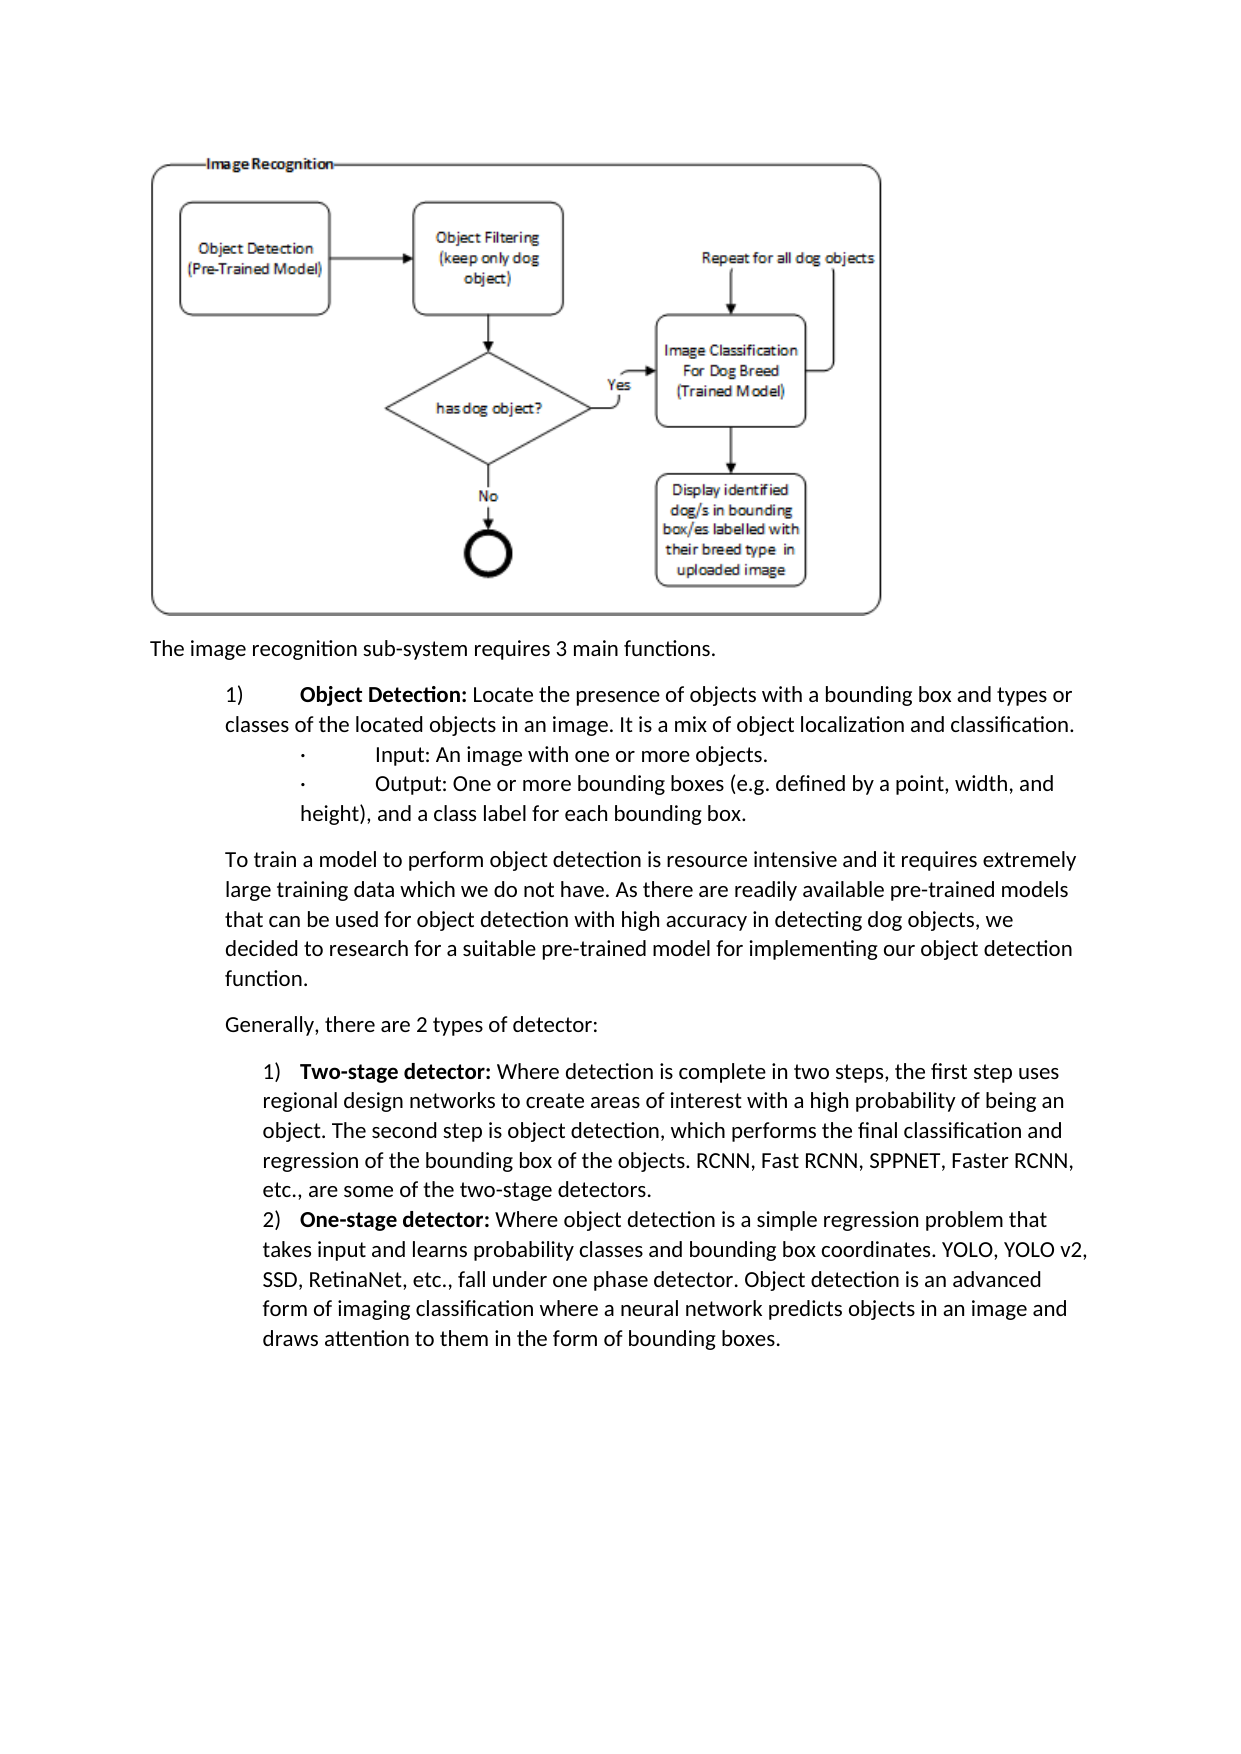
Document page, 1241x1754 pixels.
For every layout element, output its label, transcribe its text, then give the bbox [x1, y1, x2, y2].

text · Input: An image with one or more objects. [300, 740, 1090, 768]
text Generally, there are 2 types of detector: [225, 1011, 1090, 1038]
picture [150, 150, 883, 616]
text 2) One-stage detector: Where object detection is a simple regression problem that takes input and learns probability classes and bounding box coordinates. YOLO, YOLO v2, SSD, RetinaNet, etc., fall under one phase detector. Object detection is an advanced form of imaging classification where a neural network predicts objects in an image and draws attention to them in the form of bounding boxes. [262, 1205, 1090, 1352]
text 1) Two-stage detector: Where detection is complete in two steps, the first step uses regional design networks to create areas of interest with a high probability of being an object. The second step is object detection, which performs the final classification and regression of the bounding box of the objects. RCNN, Fast RCNN, SPPNET, Faster RCNN, etc., are some of the two-stage detectors. [262, 1057, 1090, 1204]
text To train a model to perform object detection is resource intensive and it requires extremely large training data which we do not have. As there are readily available pre-trained models that can be used for object detection with high accuracy in detecting dog objects, we decided to research for a suitable pre-trained model for implementing our object detection function. [225, 845, 1090, 992]
text · Output: One or more bounding boxes (e.g. defined by a point, width, and height), and a class label for each bounding box. [300, 769, 1090, 827]
text 1) Object Detection: Locate the presence of objects with a bounding box and types or classes of the located objects in an image. It is a mix of object localization and classification. [225, 680, 1090, 738]
text The image recognition sub-system requires 3 main functions. [150, 634, 1090, 662]
